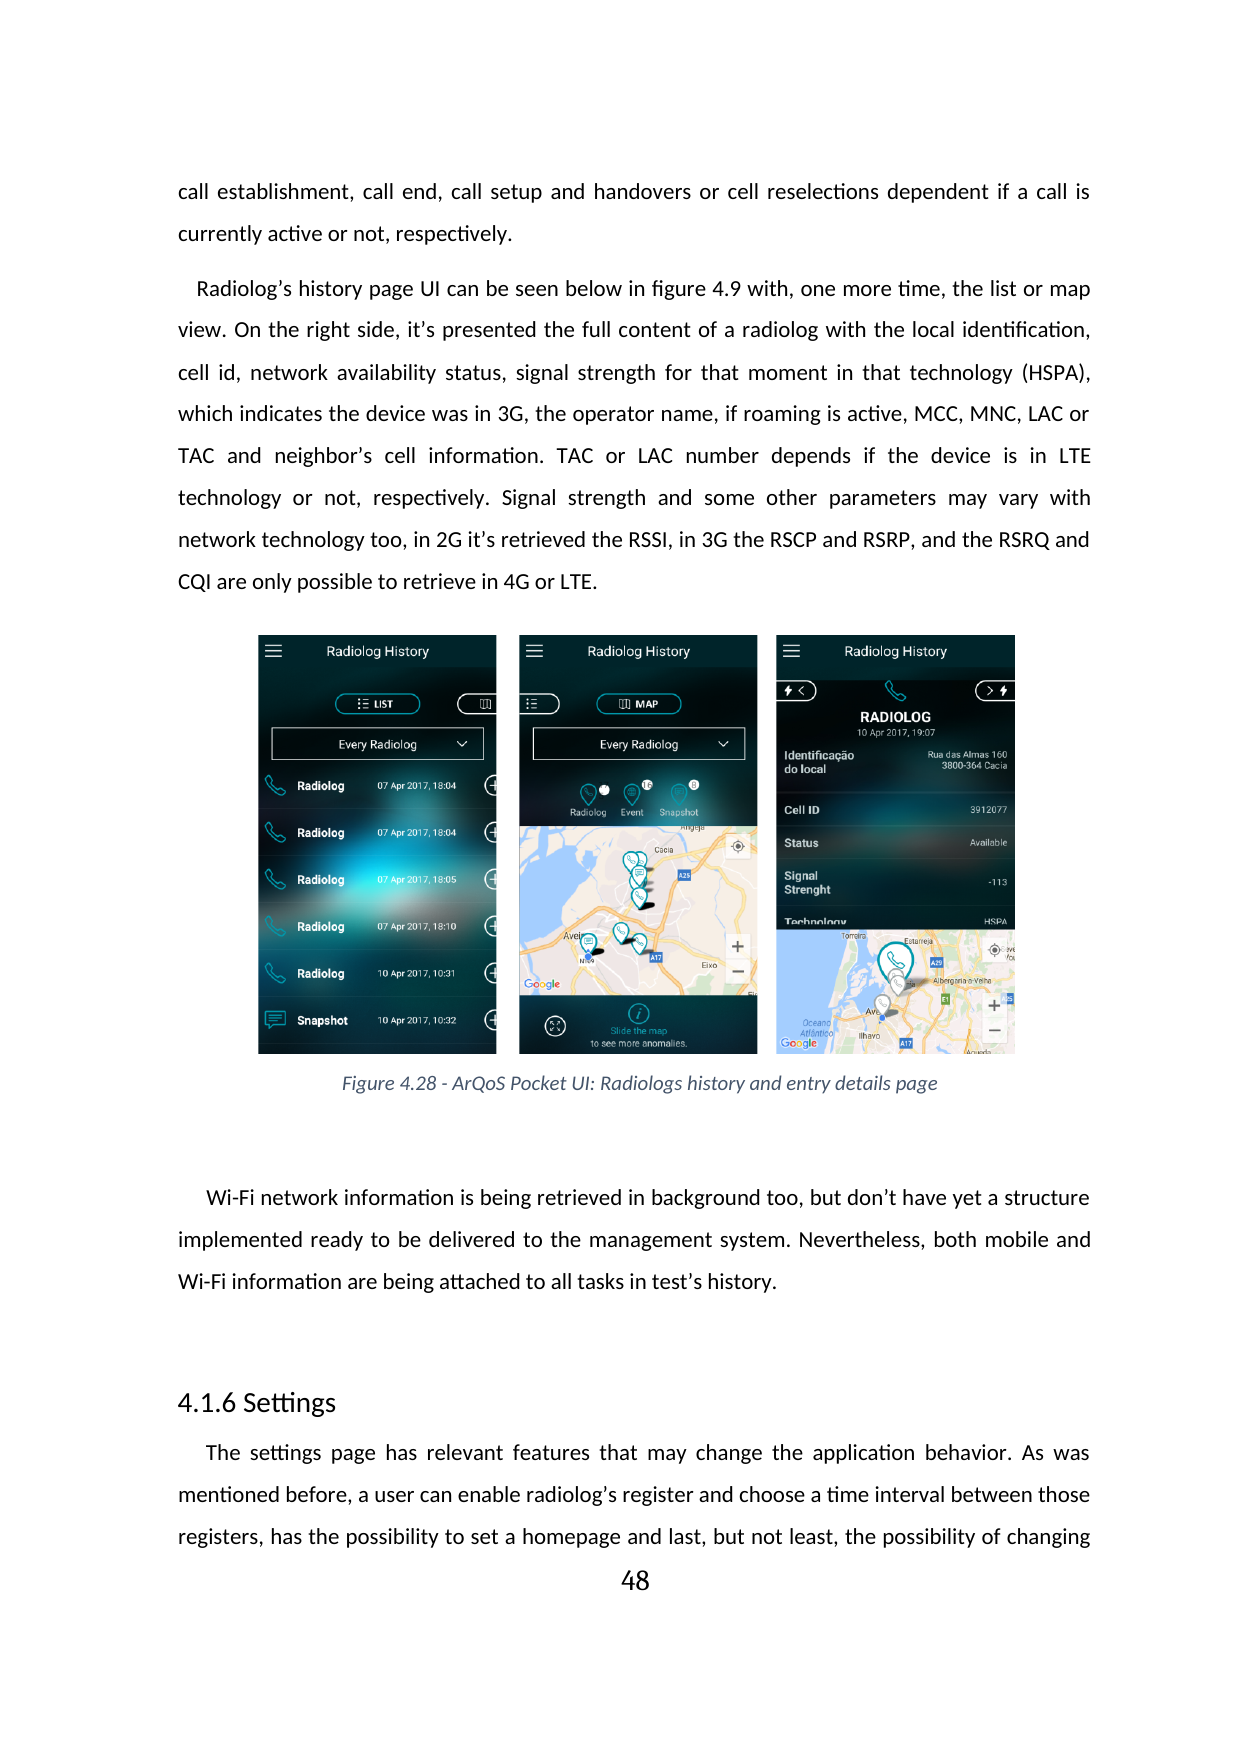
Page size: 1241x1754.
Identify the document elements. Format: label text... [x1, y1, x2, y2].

picture [776, 635, 1015, 1054]
subtitle Settings [177, 1384, 1092, 1420]
picture [519, 635, 758, 1054]
picture [258, 635, 497, 1054]
text Wi-Fi network information is being retrieved in background too, but don’t have yet a structure implemented ready to be delivered to the management system. Nevertheless, both mobile and Wi-Fi information are being attached to all tasks in test’s history. [178, 1183, 1092, 1295]
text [178, 1438, 1092, 1550]
text Radiolog’s history page UI can be seen below in figure 4.9 with, one more time, the list or map view. On the right side, it’s presented the full content of a radiolog with the local identification, cell id, network availability status, signal strength for that moment in that technology (HSPA), which indicates the device was in 3G, the operator name, if roaming is active, MCC, MNC, LAC or TAC and neighbor’s cell information. TAC or LAC number depends if the device is in LTE technology or not, respectively. Signal strength and some other parameters may vary with network technology too, in 2G it’s retrieved the RSSI, in 3G the RSCP and RSRP, and the RSRQ and CQI are only possible to retrieve in 4G or LTE. [178, 274, 1092, 596]
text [178, 177, 1092, 247]
